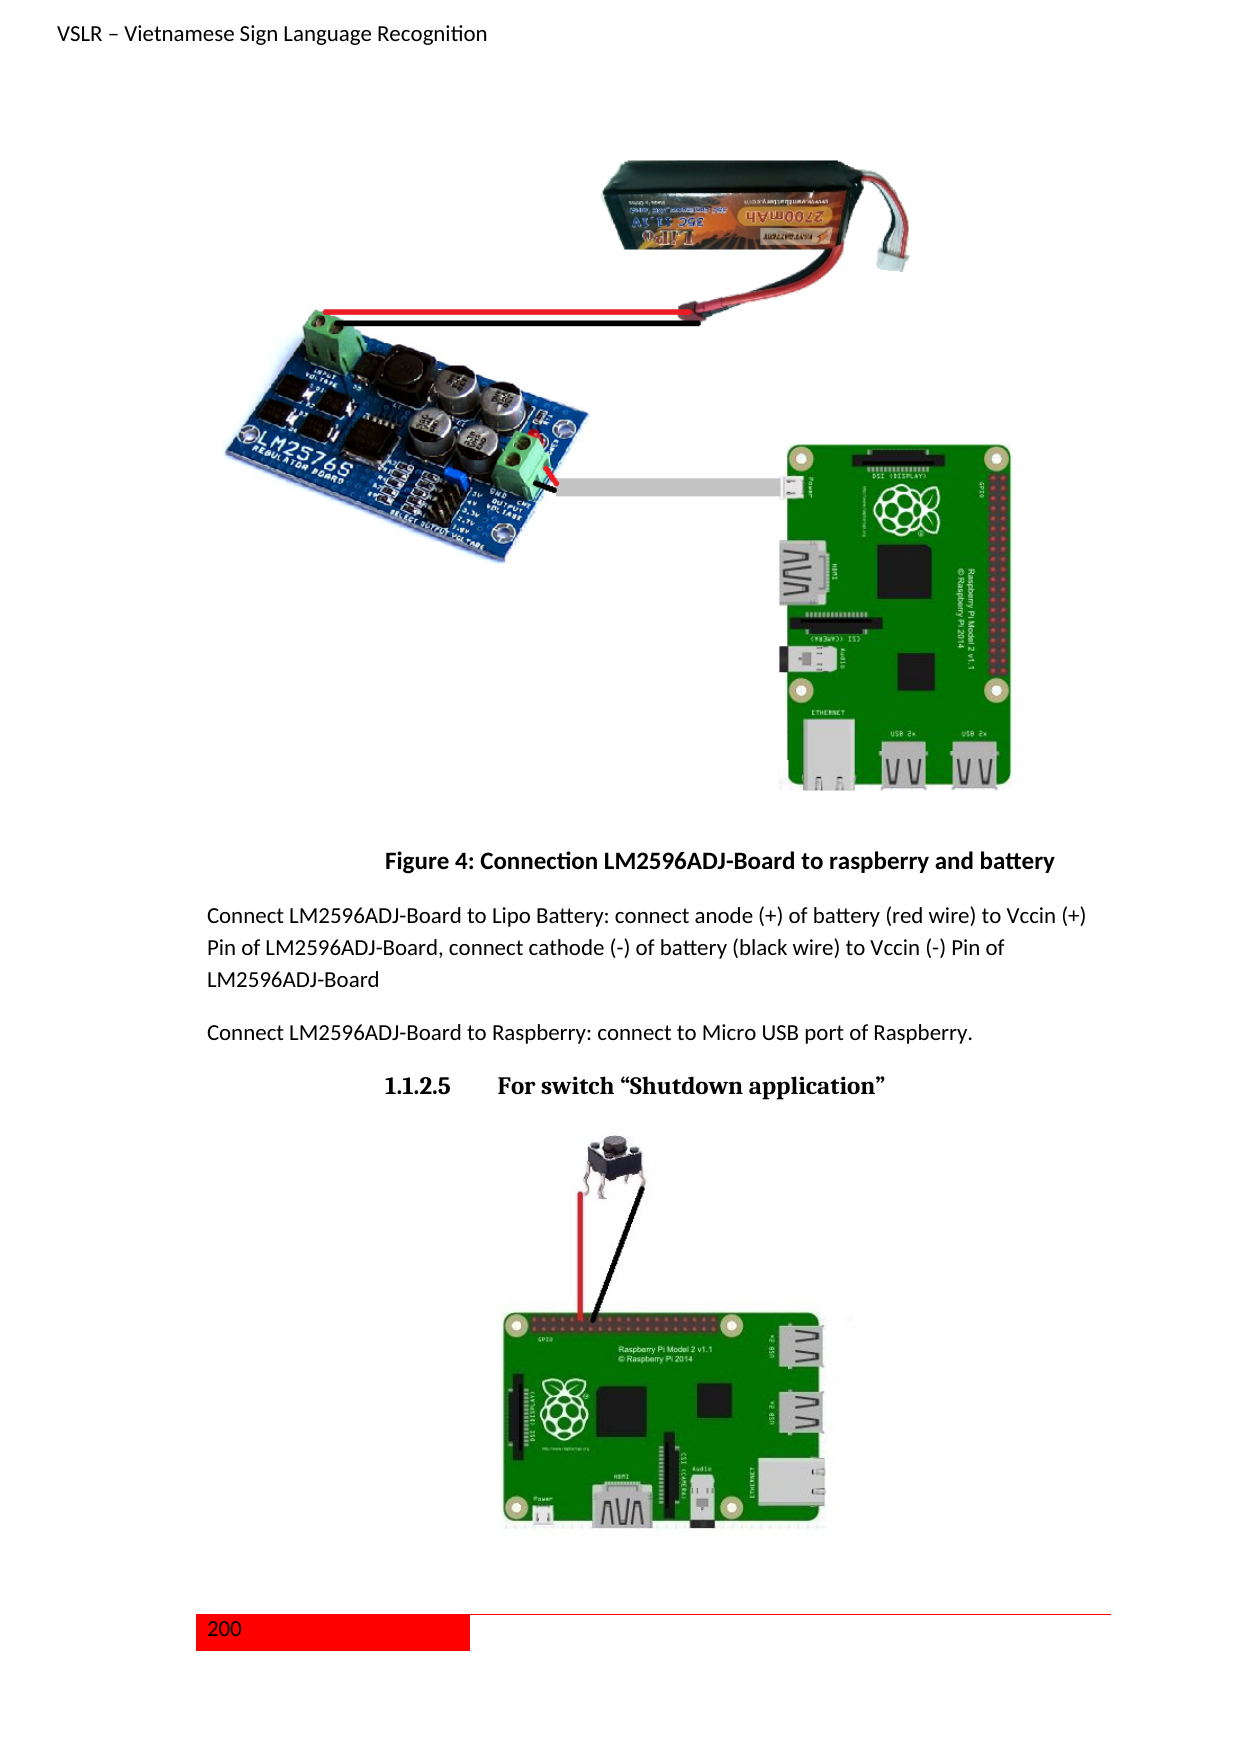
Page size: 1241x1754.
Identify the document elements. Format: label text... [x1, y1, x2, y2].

text Connect LM2596ADJ-Board to Lipo Battery: connect anode (+) of battery (red wire) to Vccin (+) Pin of LM2596ADJ-Board, connect cathode (-) of battery (black wire) to Vccin (-) Pin of LM2596ADJ-Board [207, 901, 1122, 993]
subtitle For switch “Shutdown application” [385, 1072, 1122, 1100]
text Connect LM2596ADJ-Board to Raspberry: connect to Micro USB port of Raspberry. [207, 1018, 1122, 1047]
text Figure 4: Connection LM2596ADJ-Board to raspberry and battery [310, 845, 1122, 876]
picture [206, 147, 1037, 821]
picture [474, 1112, 855, 1547]
